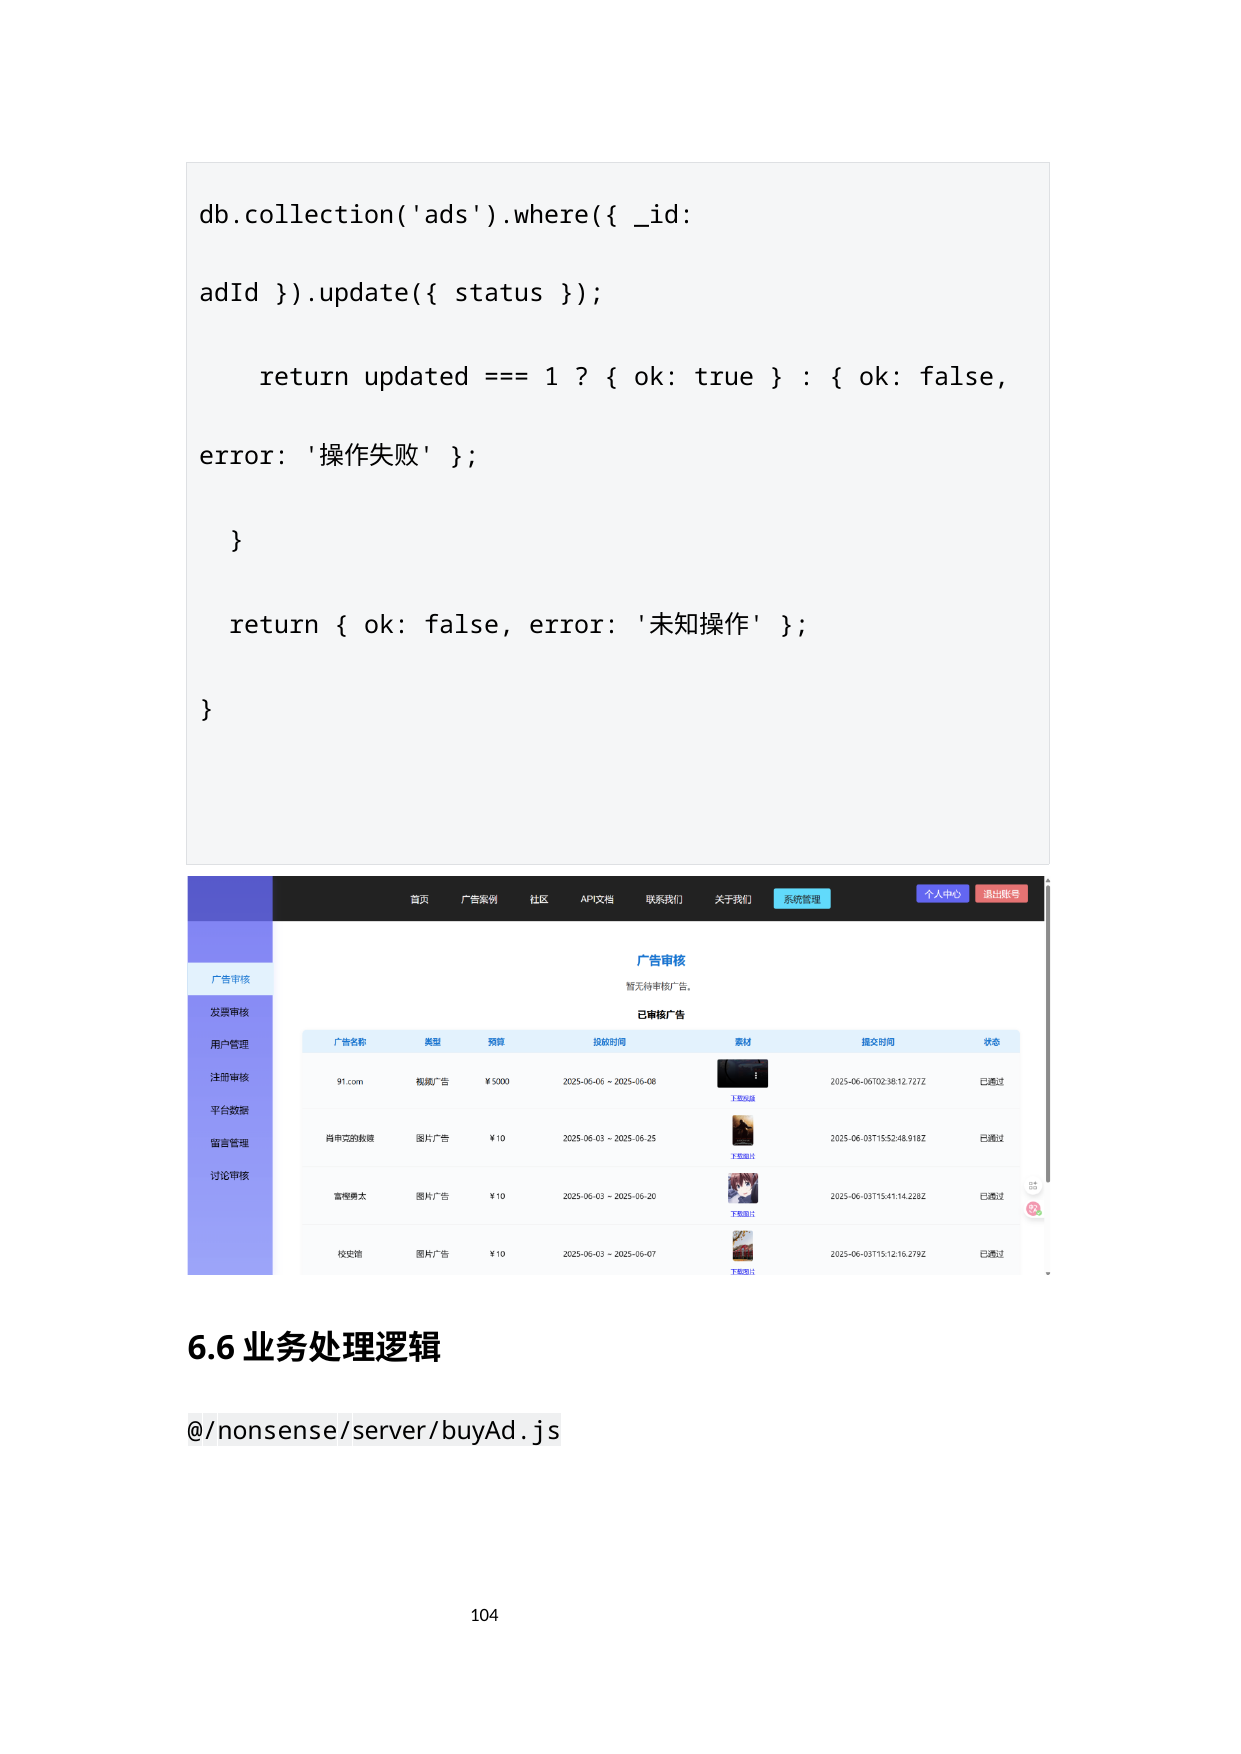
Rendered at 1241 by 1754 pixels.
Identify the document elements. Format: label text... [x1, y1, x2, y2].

subtitle 6.6业务处理逻辑 [187, 1312, 1053, 1377]
text @/nonsense/server/buyAd.js [187, 1397, 1053, 1462]
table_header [187, 163, 1049, 864]
picture [187, 876, 1051, 1275]
